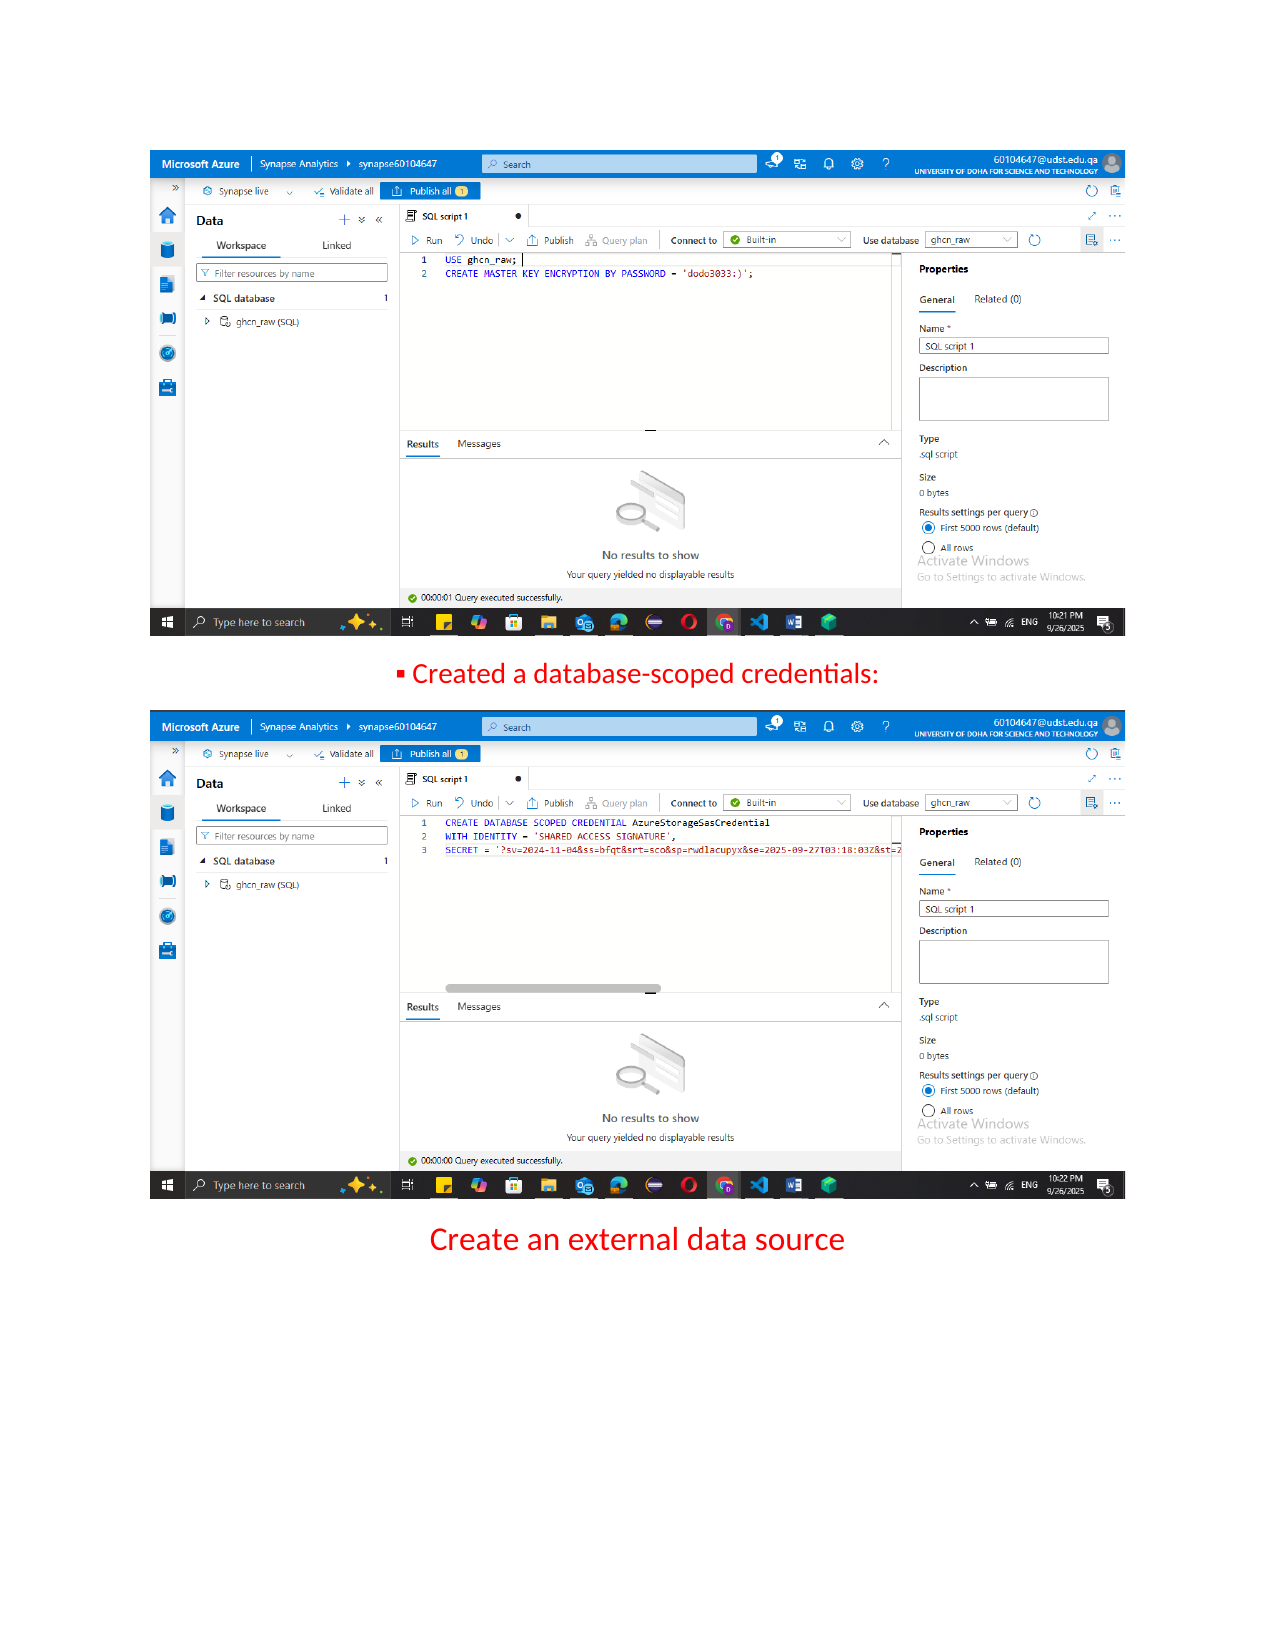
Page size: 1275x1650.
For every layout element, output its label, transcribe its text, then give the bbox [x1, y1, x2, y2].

text ▪ Created a database-scoped credentials: [150, 655, 1125, 691]
text Create an external data source [150, 1218, 1125, 1258]
picture [150, 150, 1125, 636]
picture [150, 710, 1125, 1199]
